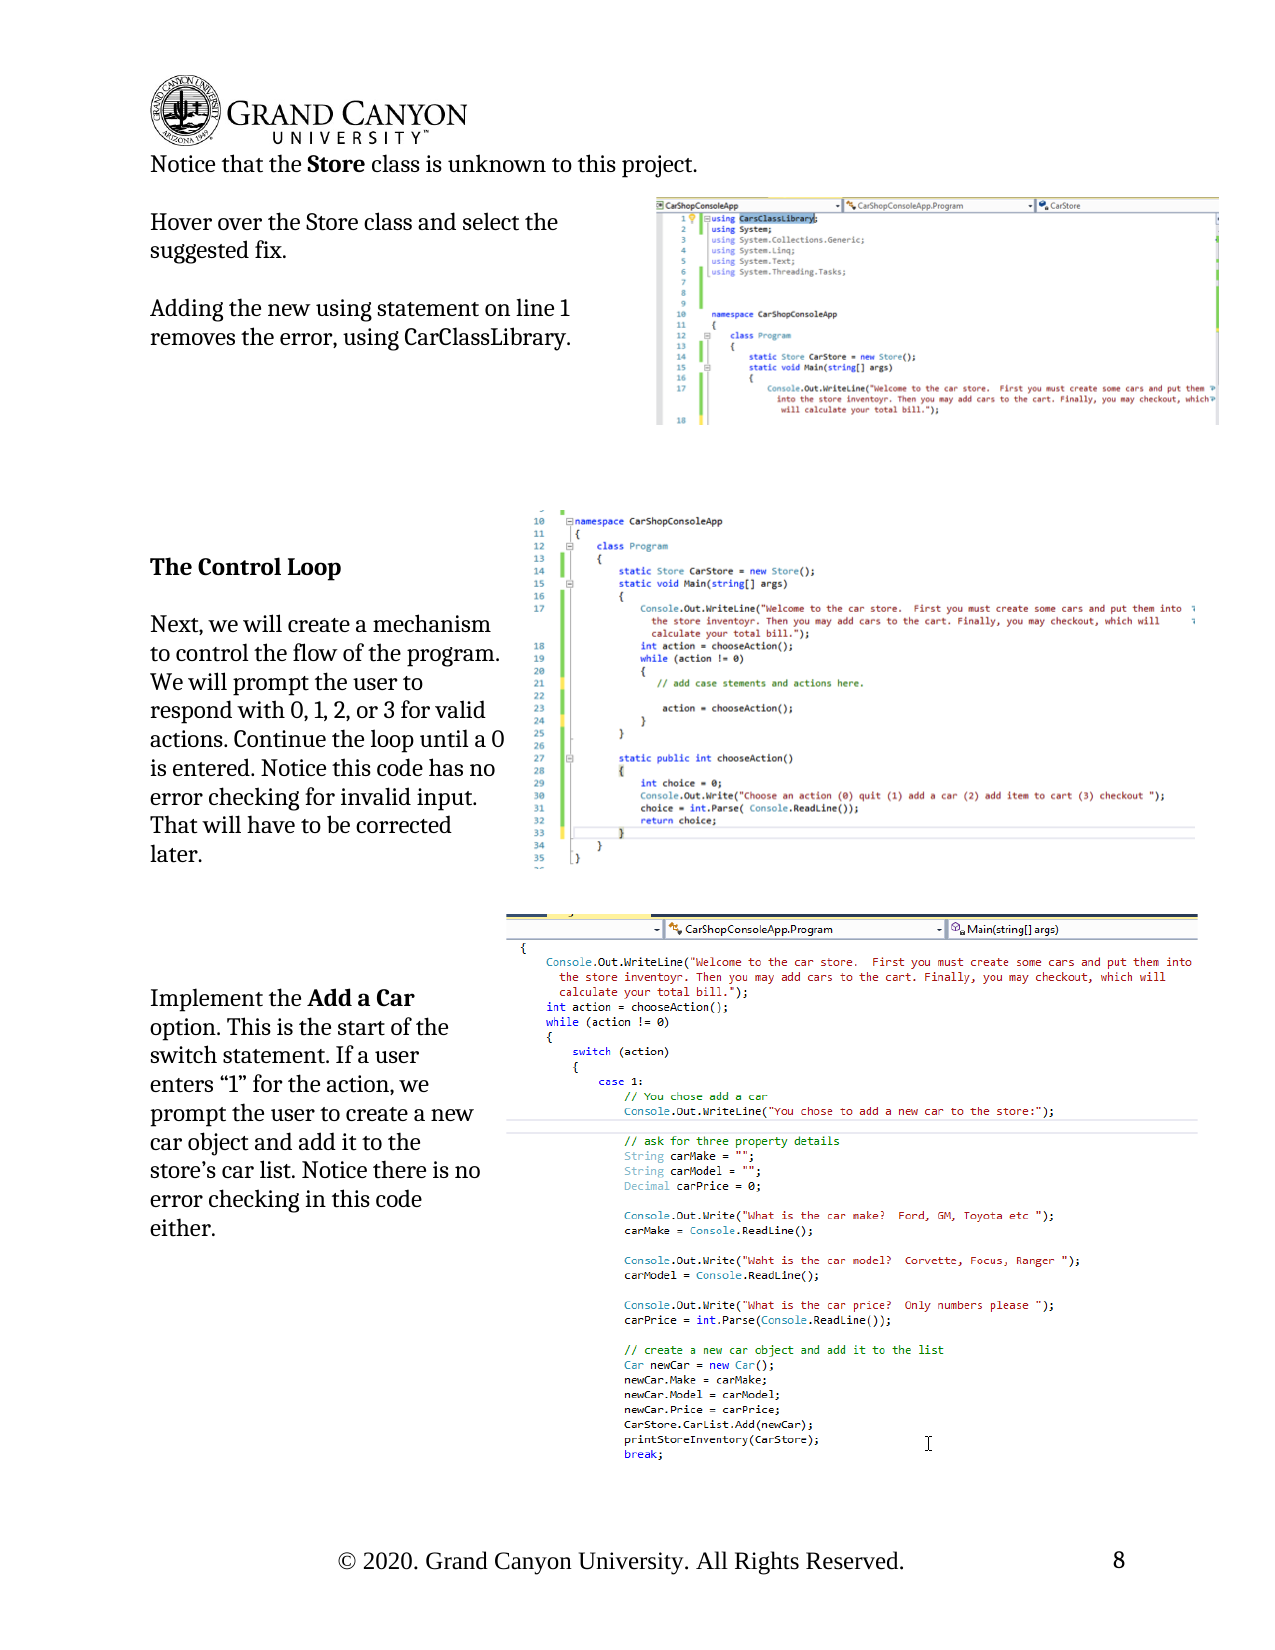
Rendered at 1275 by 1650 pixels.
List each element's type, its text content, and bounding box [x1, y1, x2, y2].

picture [525, 510, 1195, 869]
picture [150, 75, 468, 146]
text Adding the new using statement on line 1 removes the error, using CarClassLibrary. [150, 294, 656, 351]
picture [656, 197, 1219, 425]
text Next, we will create a mechanism to control the flow of the program. We will prompt the user to respond with 0, 1, 2, or 3 for valid actions. Continue the loop until a 0 is entered. Notice this code has no error checking for invalid input. That will have to be corrected later. [150, 610, 525, 869]
text Implement the Add a Car option. This is the start of the switch statement. If a user enters “1” for the action, we prompt the user to create a new car object and add it to the store’s car list. Notice there is no error checking in this code either. [150, 984, 506, 1242]
text Hover over the Store class and select the suggested fix. [150, 207, 656, 265]
text The Control Loop [150, 552, 525, 581]
text Notice that the Store class is unknown to this project. [150, 150, 1125, 179]
picture [506, 914, 1198, 1471]
